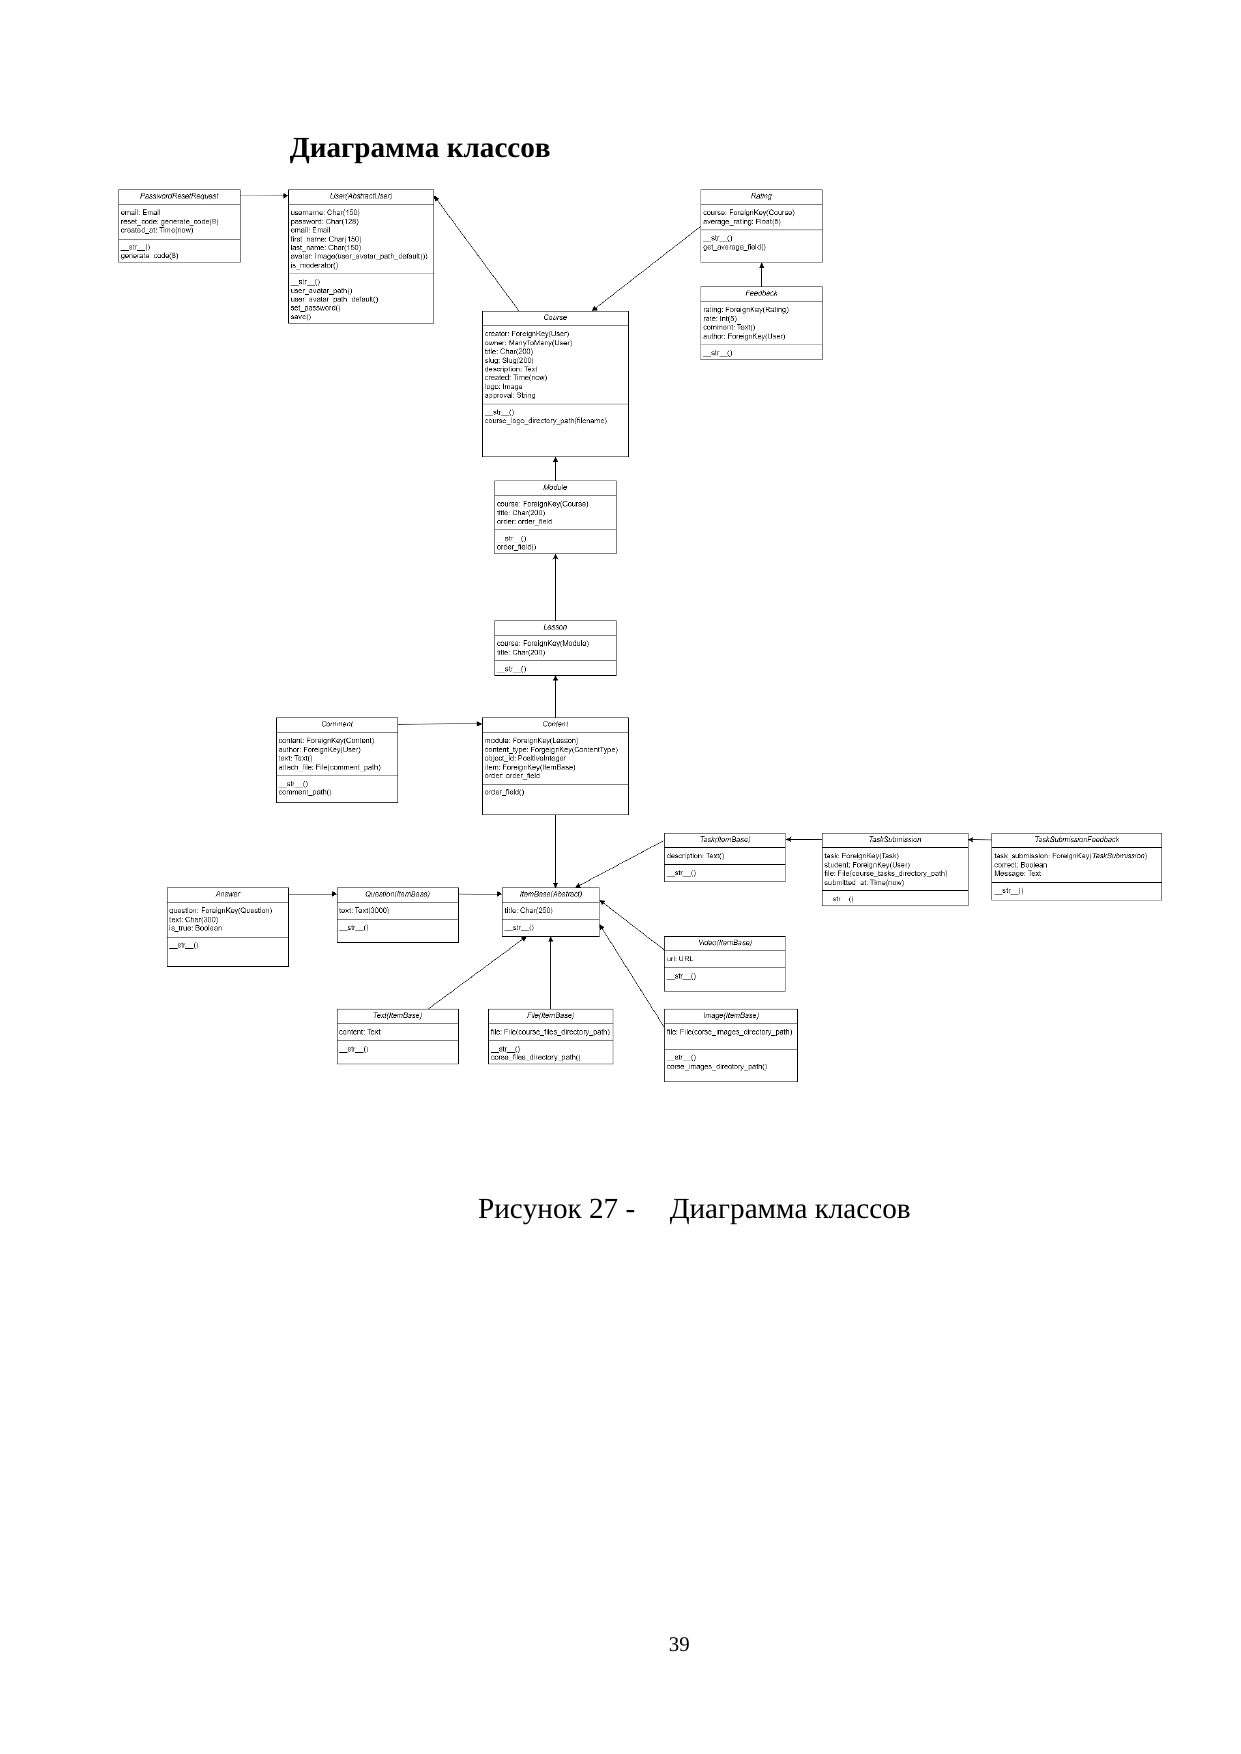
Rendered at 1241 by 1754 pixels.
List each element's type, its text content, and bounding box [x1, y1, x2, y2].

text Диаграмма классов [289, 1191, 1181, 1225]
text Диаграмма классов [289, 131, 1181, 164]
picture [112, 183, 1168, 1088]
